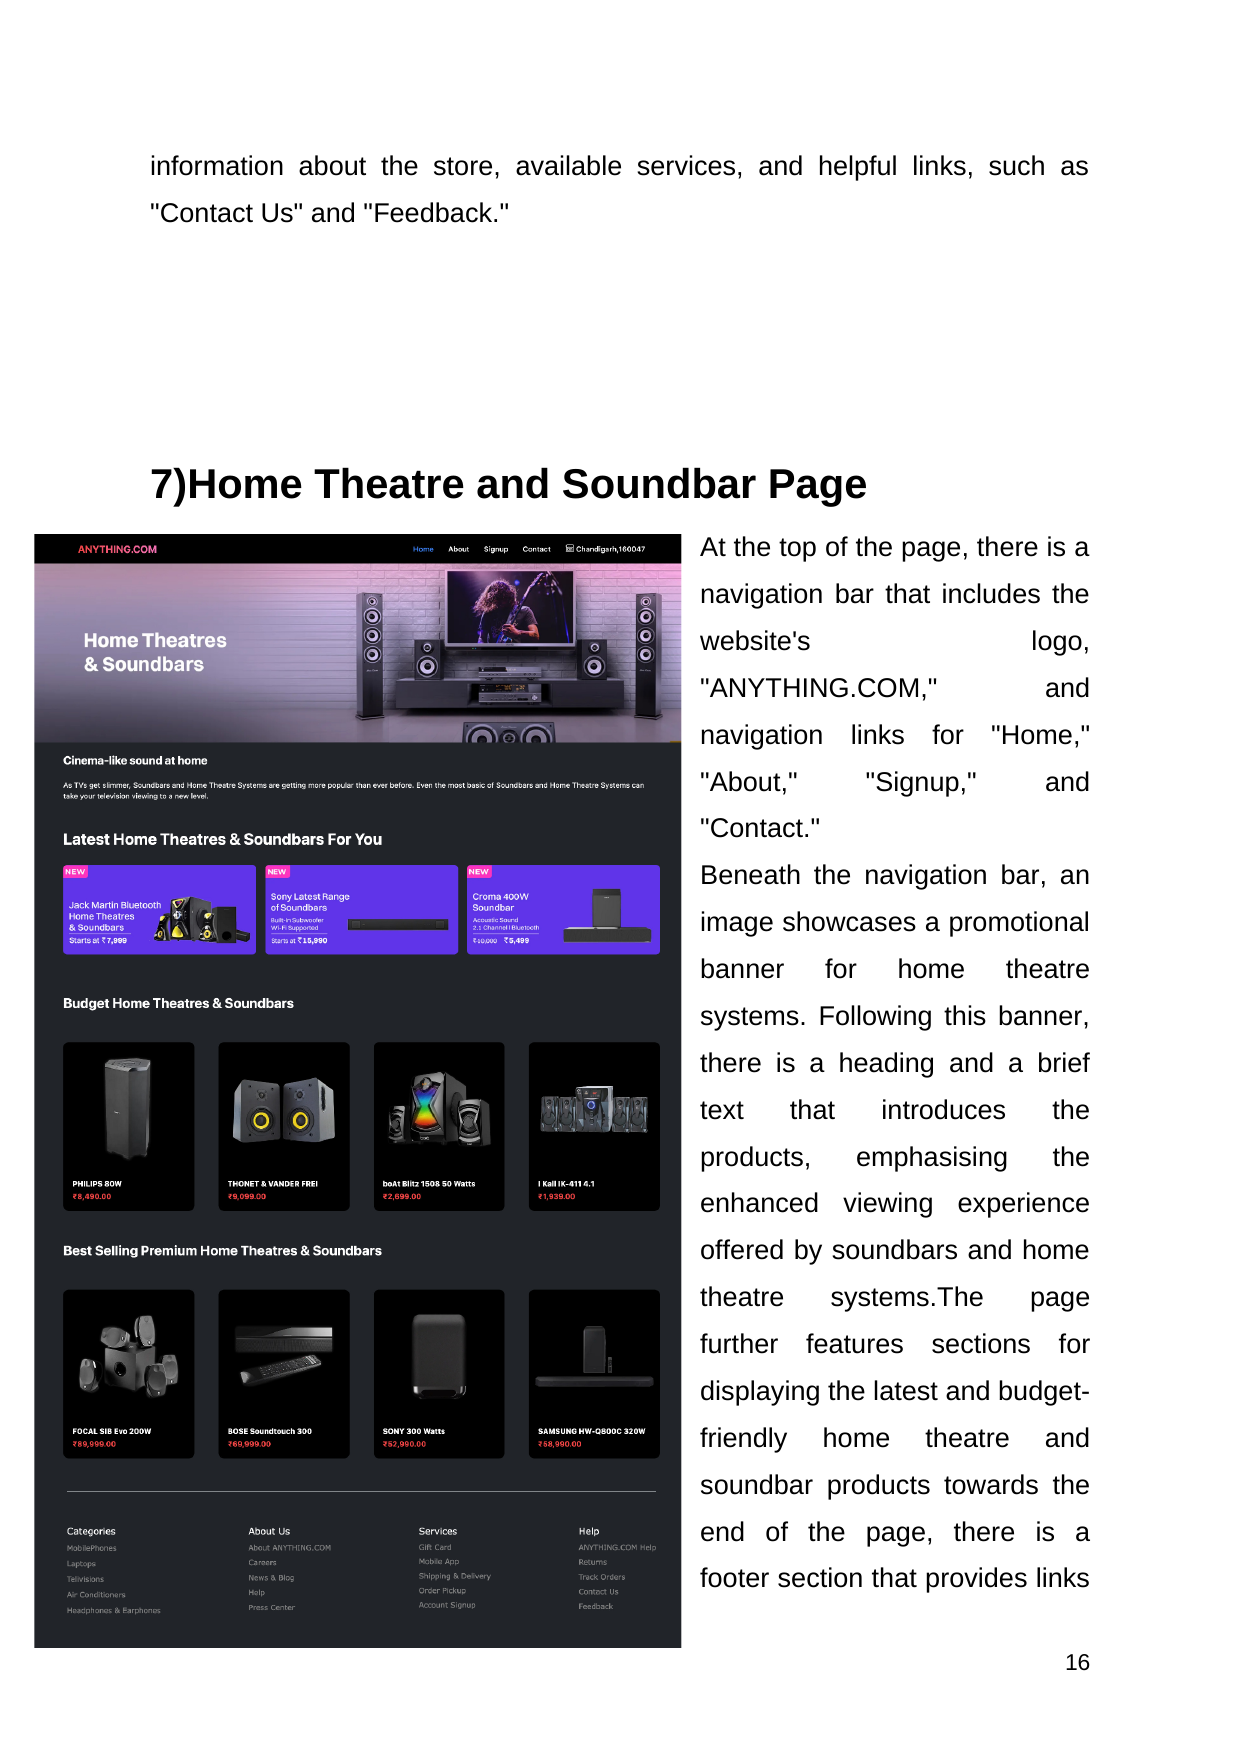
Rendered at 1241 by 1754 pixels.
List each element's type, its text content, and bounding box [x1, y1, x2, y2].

text 7)Home Theatre and Soundbar Page [150, 459, 1090, 507]
text At the top of the page, there is a navigation bar that includes the website's logo, "ANYTHING.COM," and navigation links for "Home," "About," "Signup," and "Contact." [150, 531, 1090, 844]
picture [34, 534, 682, 1648]
